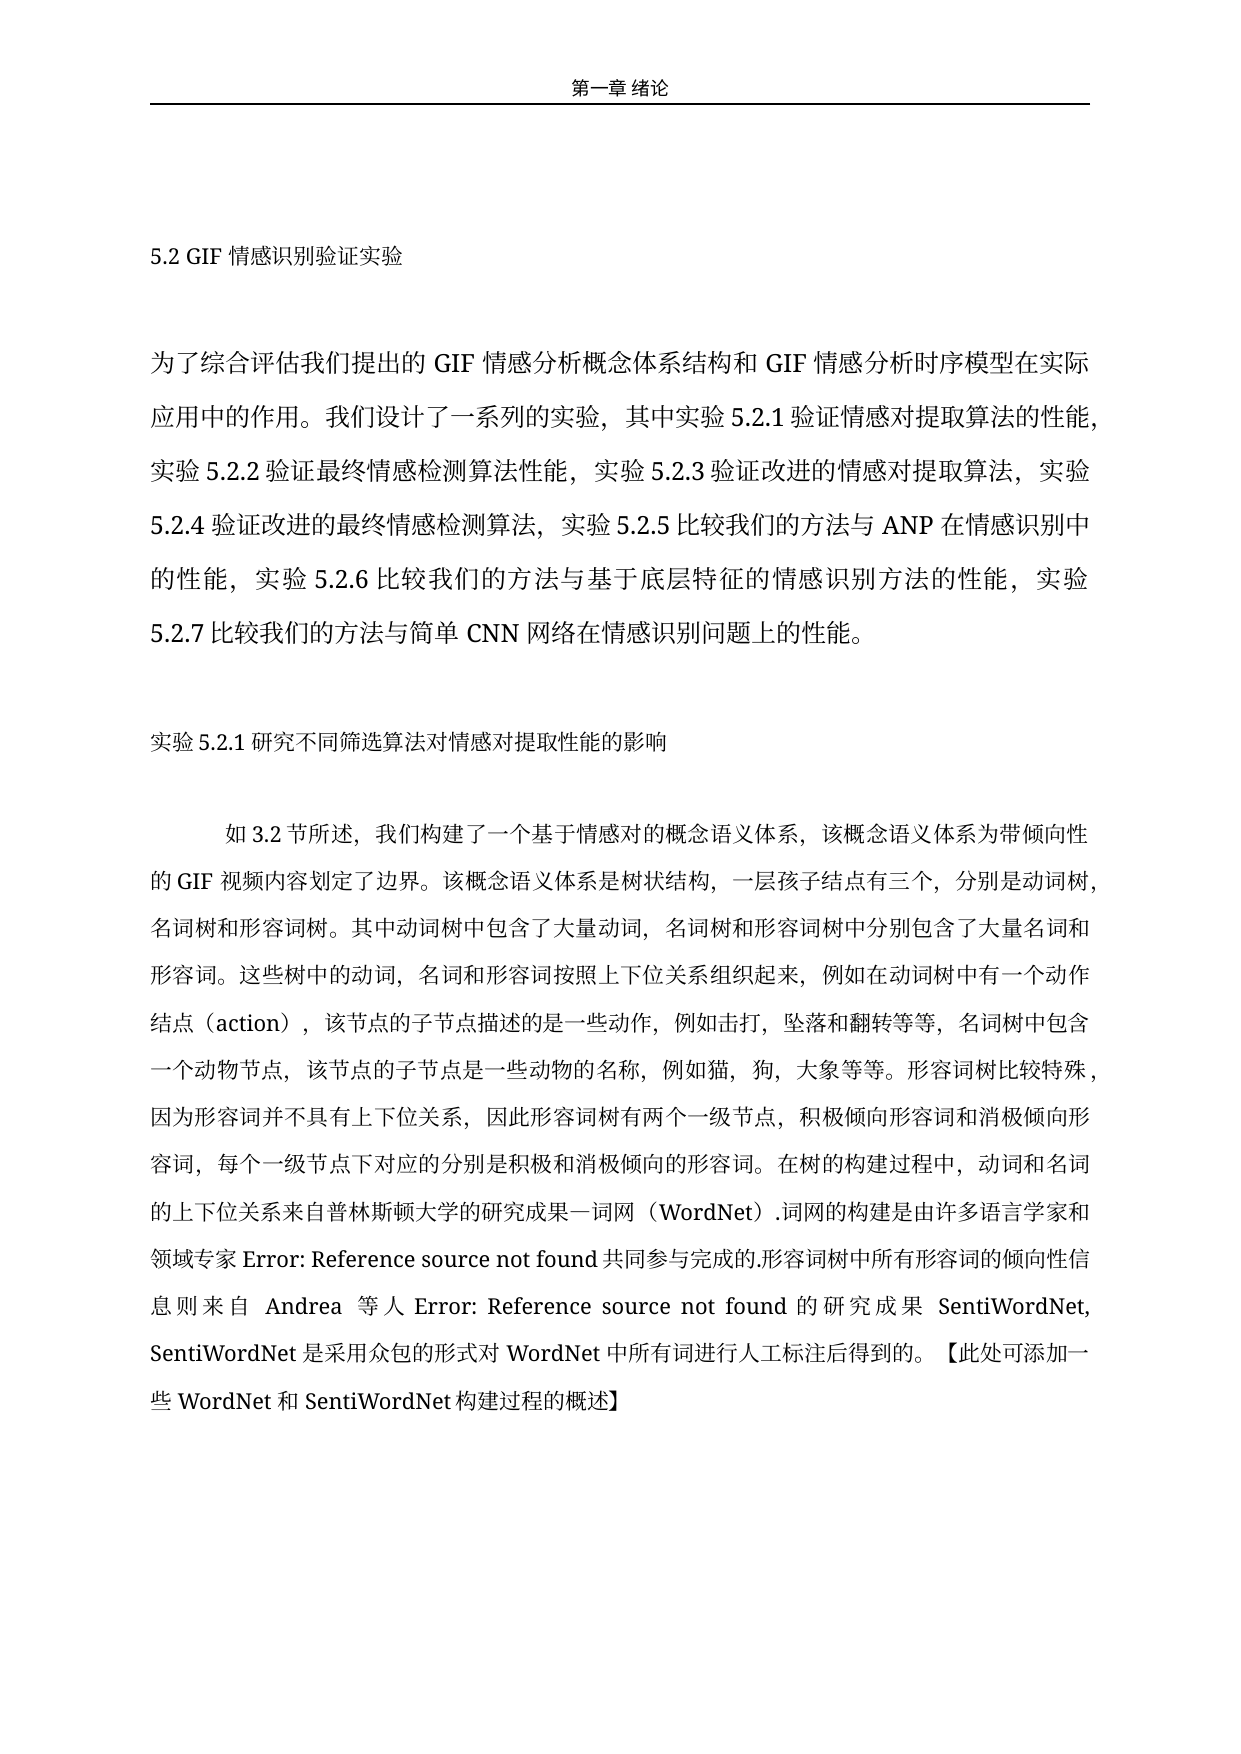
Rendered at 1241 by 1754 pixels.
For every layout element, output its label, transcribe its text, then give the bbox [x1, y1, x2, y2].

text 5.2 GIF 情感识别验证实验 [150, 239, 1090, 271]
text 实验5.2.1 研究不同筛选算法对情感对提取性能的影响 [150, 725, 1090, 756]
text 为了综合评估我们提出的 GIF 情感分析概念体系结构和 GIF 情感分析时序模型在实际应用中的作用。我们设计了一系列的实验，其中实验5.2.1验证情感对提取算法的性能，实验5.2.2验证最终情感检测算法性能，实验5.2.3验证改进的情感对提取算法，实验5.2.4 验证改进的最终情感检测算法，实验5.2.5比较我们的方法与 ANP 在情感识别中的性能，实验5.2.6比较我们的方法与基于底层特征的情感识别方法的性能，实验5.2.7比较我们的方法与简单 CNN 网络在情感识别问题上的性能。 [150, 344, 1090, 650]
